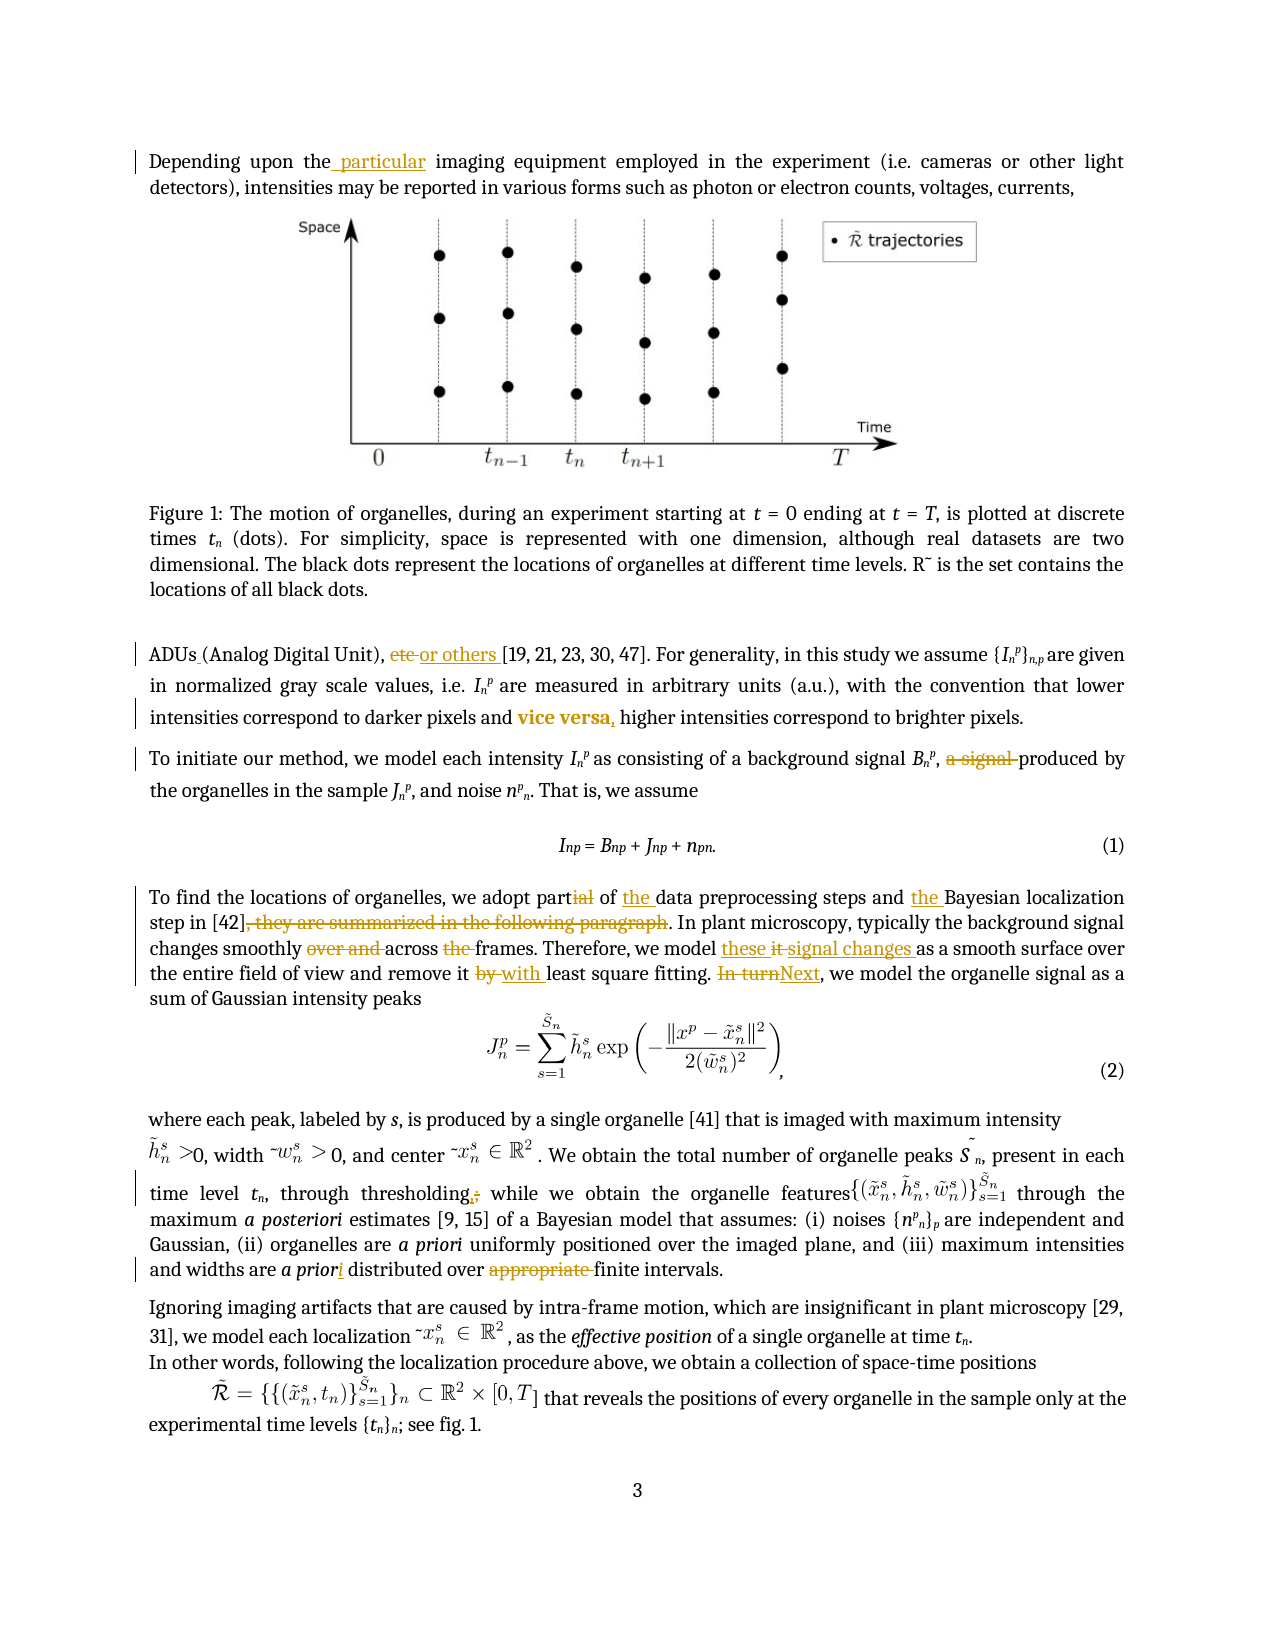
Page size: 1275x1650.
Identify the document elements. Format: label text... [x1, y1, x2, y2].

picture [850, 1171, 1005, 1201]
text Figure 1: The motion of organelles, during an experiment starting at t = 0 ending at t = T, is plotted at discrete times tn (dots). For simplicity, space is represented with one dimension, although real datasets are two dimensional. The black dots represent the locations of organelles at different time levels. R˜ is the set contains the locations of all black dots. [148, 502, 1125, 601]
text To initiate our method, we model each intensity Inp as consisting of a background signal Bnp, produced by the organelles in the sample Jnp, and noise npn. That is, we assume [148, 747, 1125, 803]
text 0, width ˜ 0, and center ˜ . We obtain the total number of organelle peaks S˜n, present in each time level tn, through thresholding while we obtain the organelle features through the maximum a posteriori estimates [9, 15] of a Bayesian model that assumes: (i) noises {npn}p are independent and Gaussian, (ii) organelles are a priori uniformly positioned over the imaged plane, and (iii) maximum intensities and widths are a prior distributed over finite intervals. [148, 1133, 1125, 1282]
picture [486, 1012, 780, 1078]
picture [422, 1320, 503, 1344]
text Depending upon the imaging equipment employed in the experiment (i.e. cameras or other light detectors), intensities may be reported in various forms such as photon or electron counts, voltages, currents, [148, 150, 1125, 199]
picture [457, 1138, 532, 1163]
text In other words, following the localization procedure above, we obtain a collection of space-time positions [148, 1350, 1125, 1374]
text To find the locations of organelles, we adopt part of data preprocessing steps and Bayesian localization step in [42]. In plant microscopy, typically the background signal changes smoothly across frames. Therefore, we model as a smooth surface over the entire field of view and remove it least square fitting. , we model the organelle signal as a sum of Gaussian intensity peaks [148, 886, 1125, 1011]
text ADUs(Analog Digital Unit), [19, 21, 23, 30, 47]. For generality, in this study we assume {Inp}n,p are given in normalized gray scale values, i.e. Inp are measured in arbitrary units (a.u.), with the convention that lower intensities correspond to darker pixels and vice versa higher intensities correspond to brighter pixels. [148, 642, 1125, 729]
picture [296, 215, 979, 469]
picture [277, 1142, 325, 1163]
picture [148, 1136, 193, 1163]
text where each peak, labeled by s, is produced by a single organelle [41] that is imaged with maximum intensity [148, 1108, 1125, 1132]
picture [211, 1376, 532, 1406]
text Ignoring imaging artifacts that are caused by intra-frame motion, which are insignificant in plant microscopy [29, 31], we model each localization ˜ , as the effective position of a single organelle at time tn. [148, 1295, 1125, 1349]
text Inp = Bnp + Jnp + npn. (1) [150, 834, 1125, 858]
text experimental time levels {tn}n; see fig. 1. [148, 1412, 1125, 1436]
